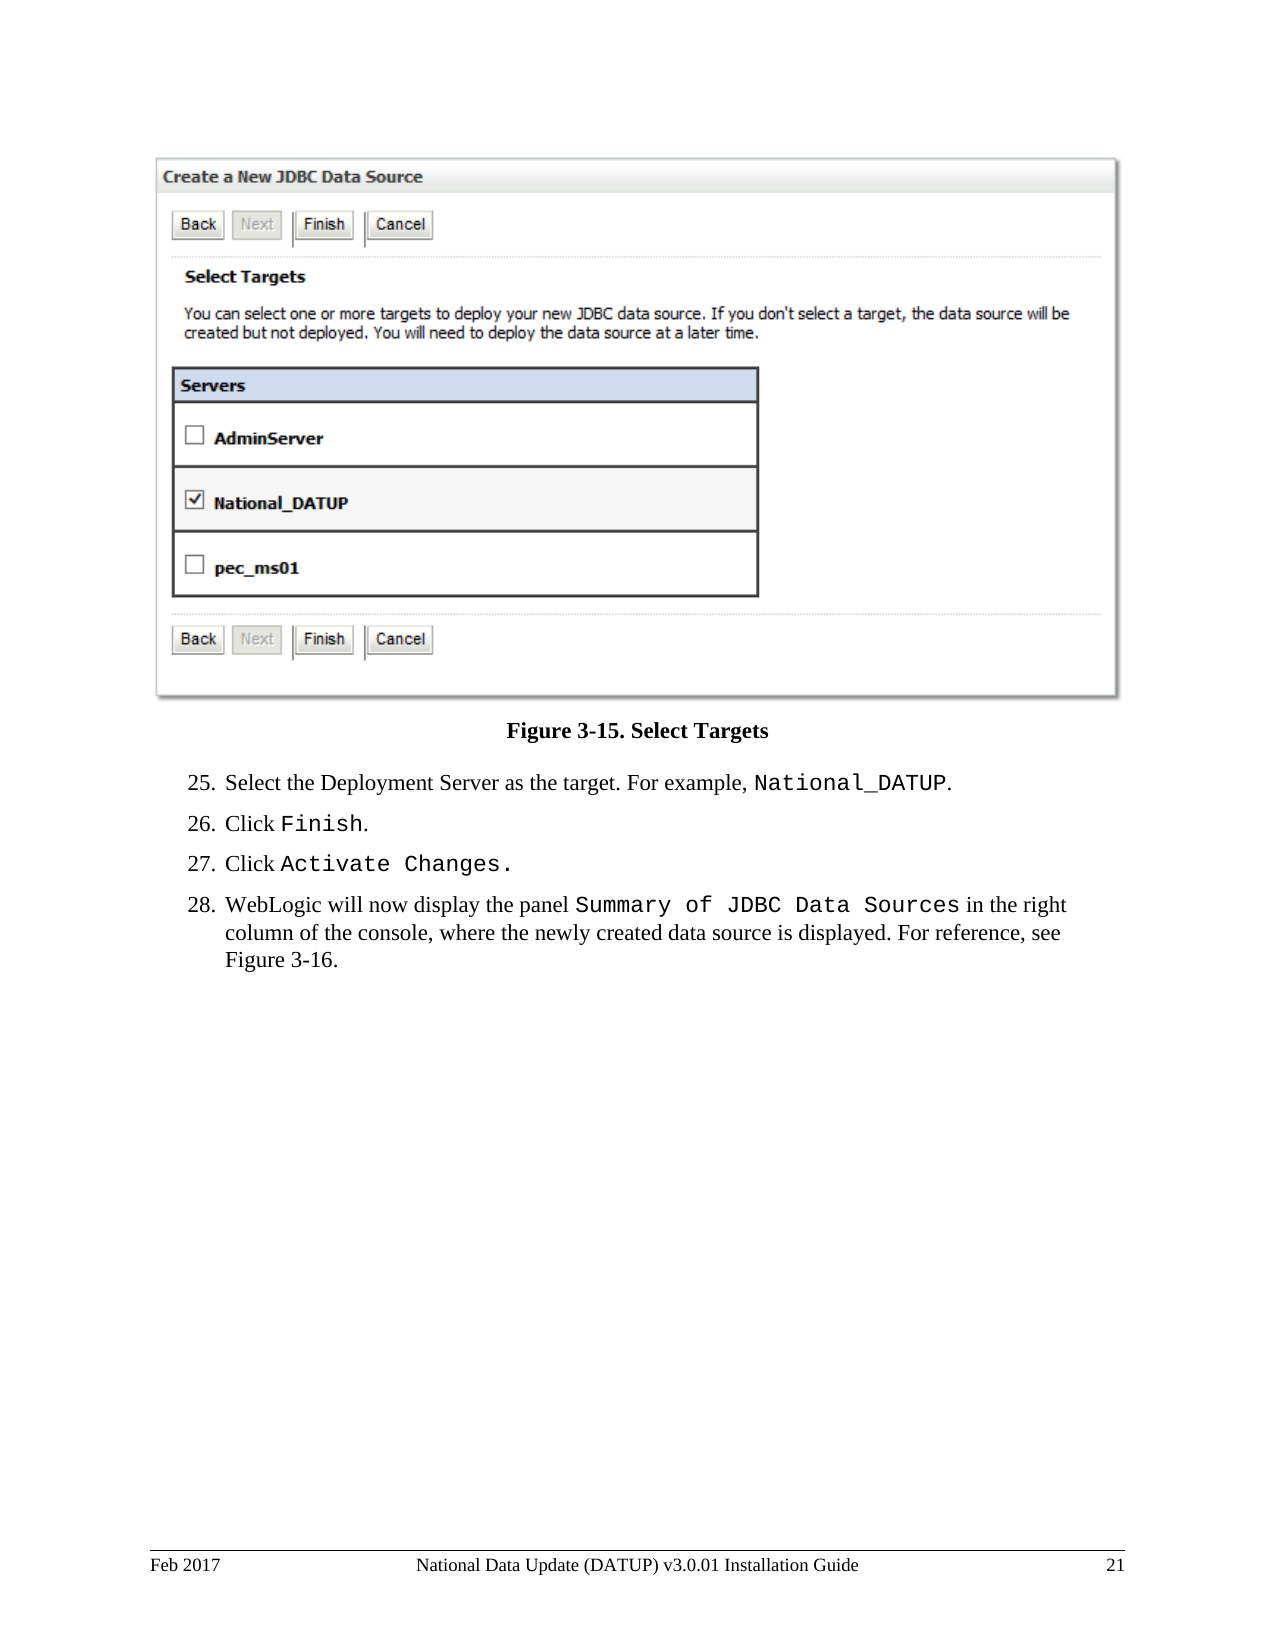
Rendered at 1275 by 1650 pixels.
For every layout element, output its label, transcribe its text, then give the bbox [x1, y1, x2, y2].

list Click Finish. [187, 809, 1125, 838]
picture [150, 150, 1125, 705]
list Select the Deployment Server as the target. For example, National_DATUP. [187, 769, 1125, 797]
list WebLogic will now display the panel Summary of JDBC Data Sources in the right column of the console, where the newly created data source is displayed. For reference, see Figure 3-16. [187, 891, 1125, 972]
list Click Activate Changes. [187, 850, 1125, 878]
